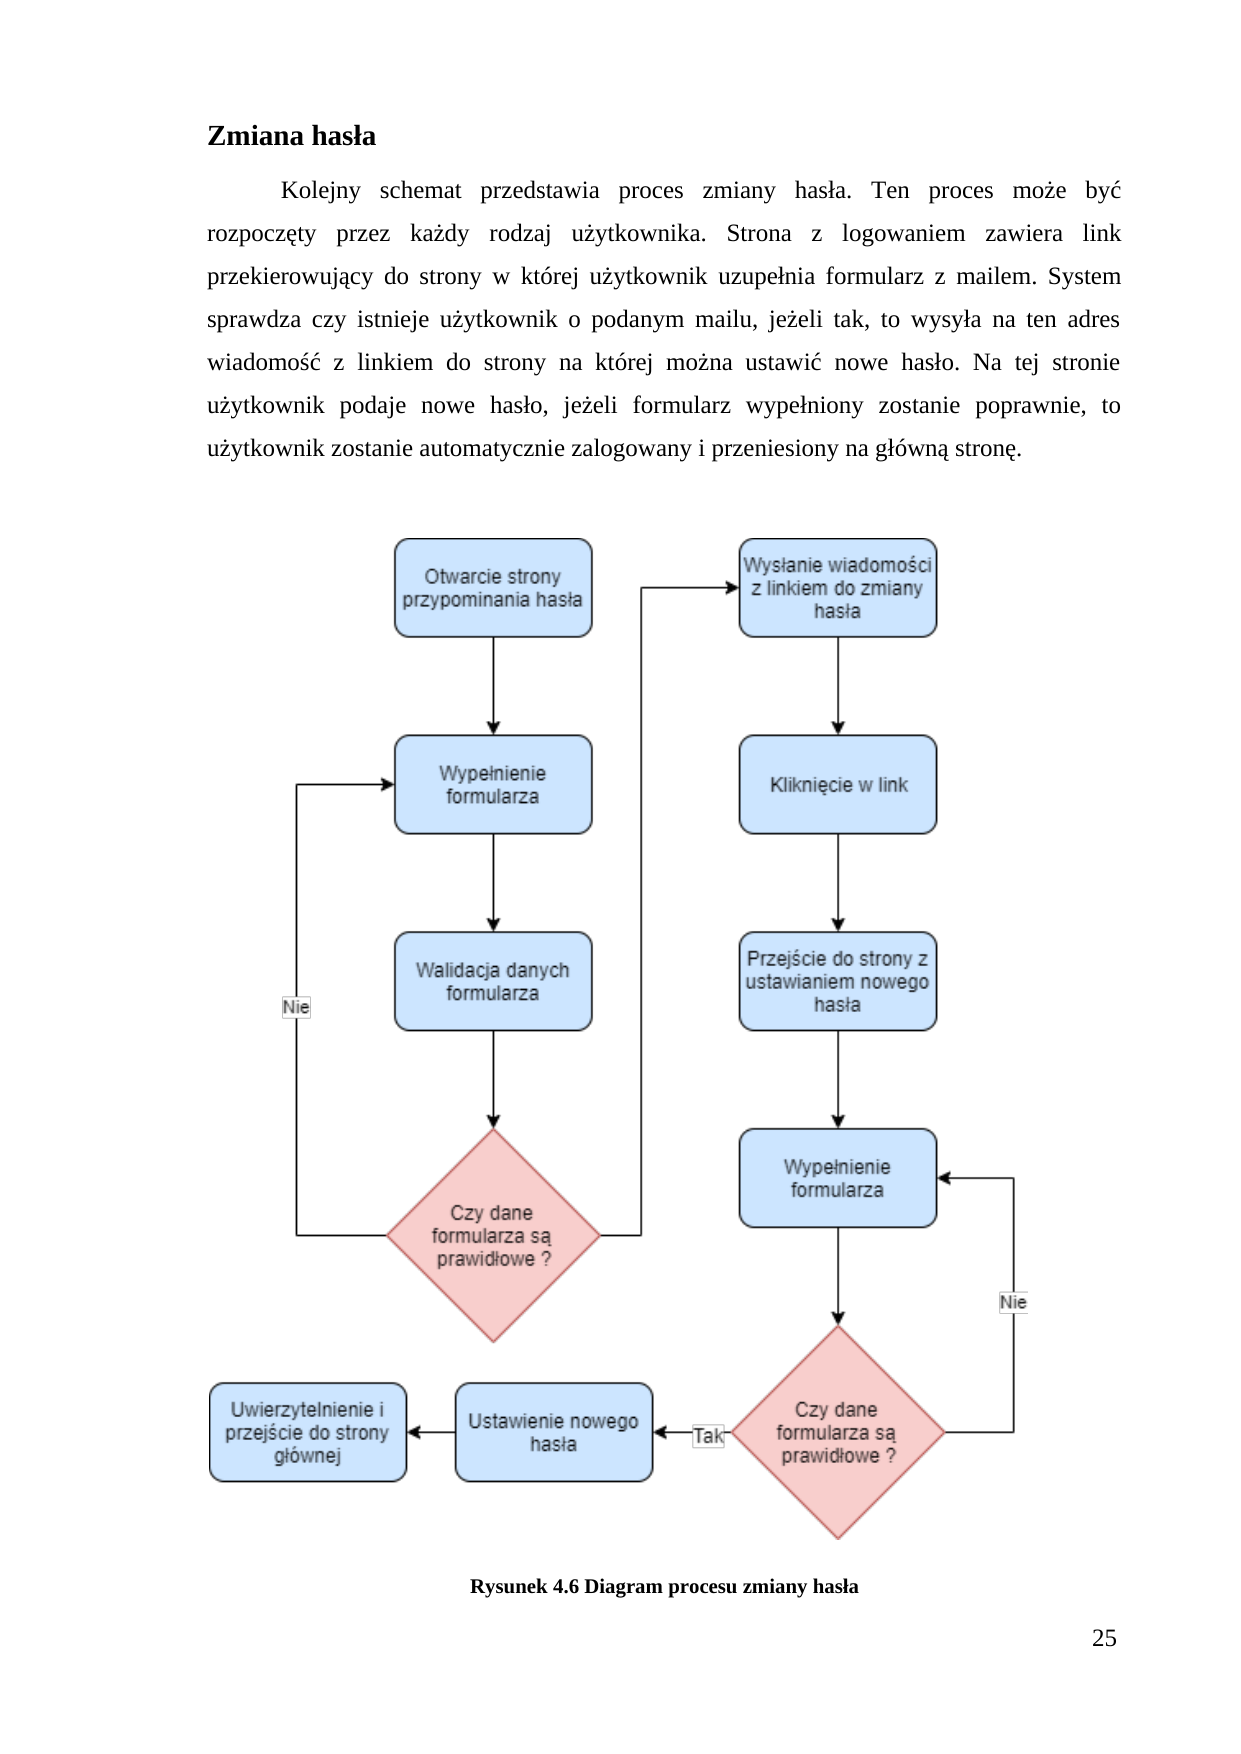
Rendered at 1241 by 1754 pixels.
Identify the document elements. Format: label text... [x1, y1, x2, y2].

subtitle Zmiana hasła [207, 118, 1122, 152]
text Kolejny schemat przedstawia proces zmiany hasła. Ten proces może być rozpoczęty przez każdy rodzaj użytkownika. Strona z logowaniem zawiera link przekierowujący do strony w której użytkownik uzupełnia formularz z mailem. System sprawdza czy istnieje użytkownik o podanym mailu, jeżeli tak, to wysyła na ten adres wiadomość z linkiem do strony na której można ustawić nowe hasło. Na tej stronie użytkownik podaje nowe hasło, jeżeli formularz wypełniony zostanie poprawnie, to użytkownik zostanie automatycznie zalogowany i przeniesiony na główną stronę. [207, 175, 1122, 462]
picture [209, 538, 1028, 1540]
